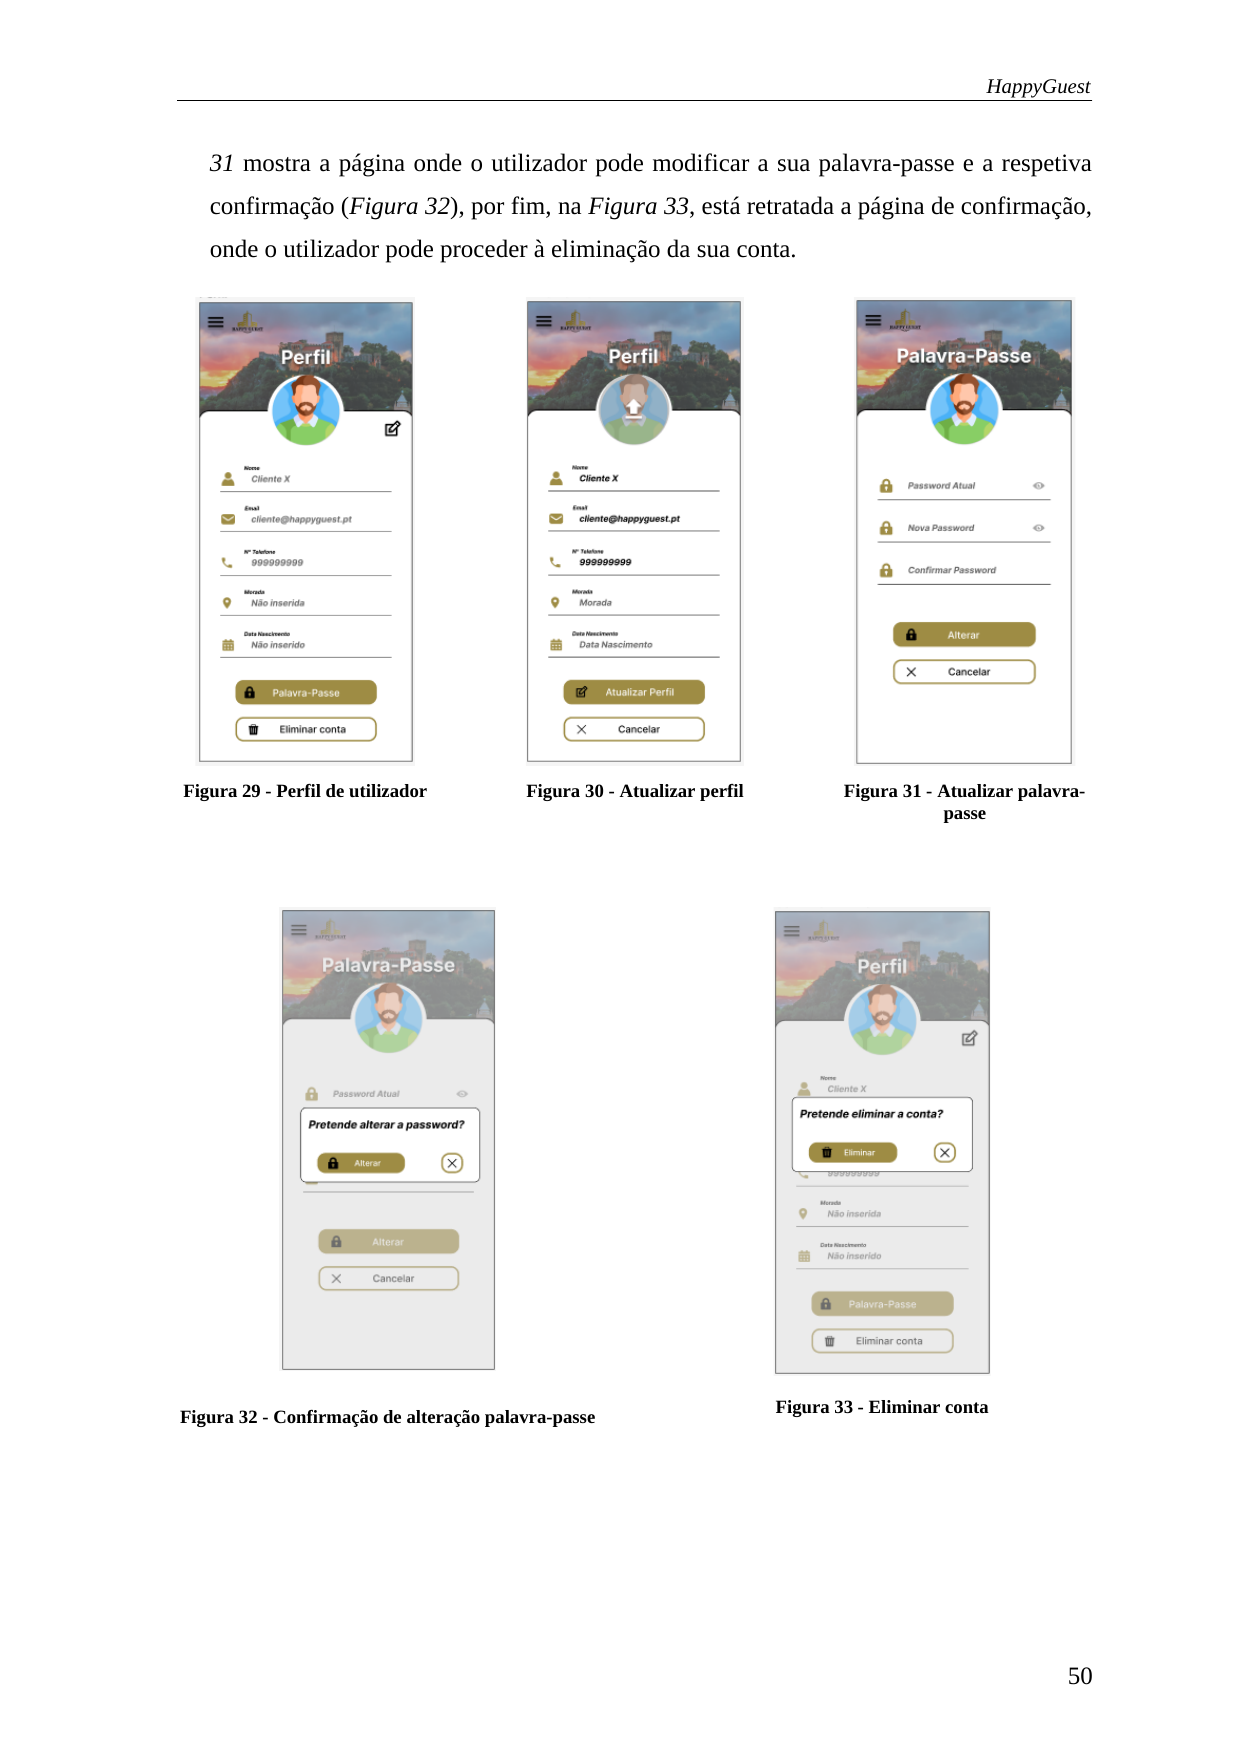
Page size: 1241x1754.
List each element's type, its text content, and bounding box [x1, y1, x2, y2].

picture [525, 297, 744, 766]
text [209, 148, 1092, 263]
picture [195, 297, 415, 766]
picture [773, 907, 991, 1376]
picture [279, 907, 496, 1371]
picture [853, 297, 1076, 766]
